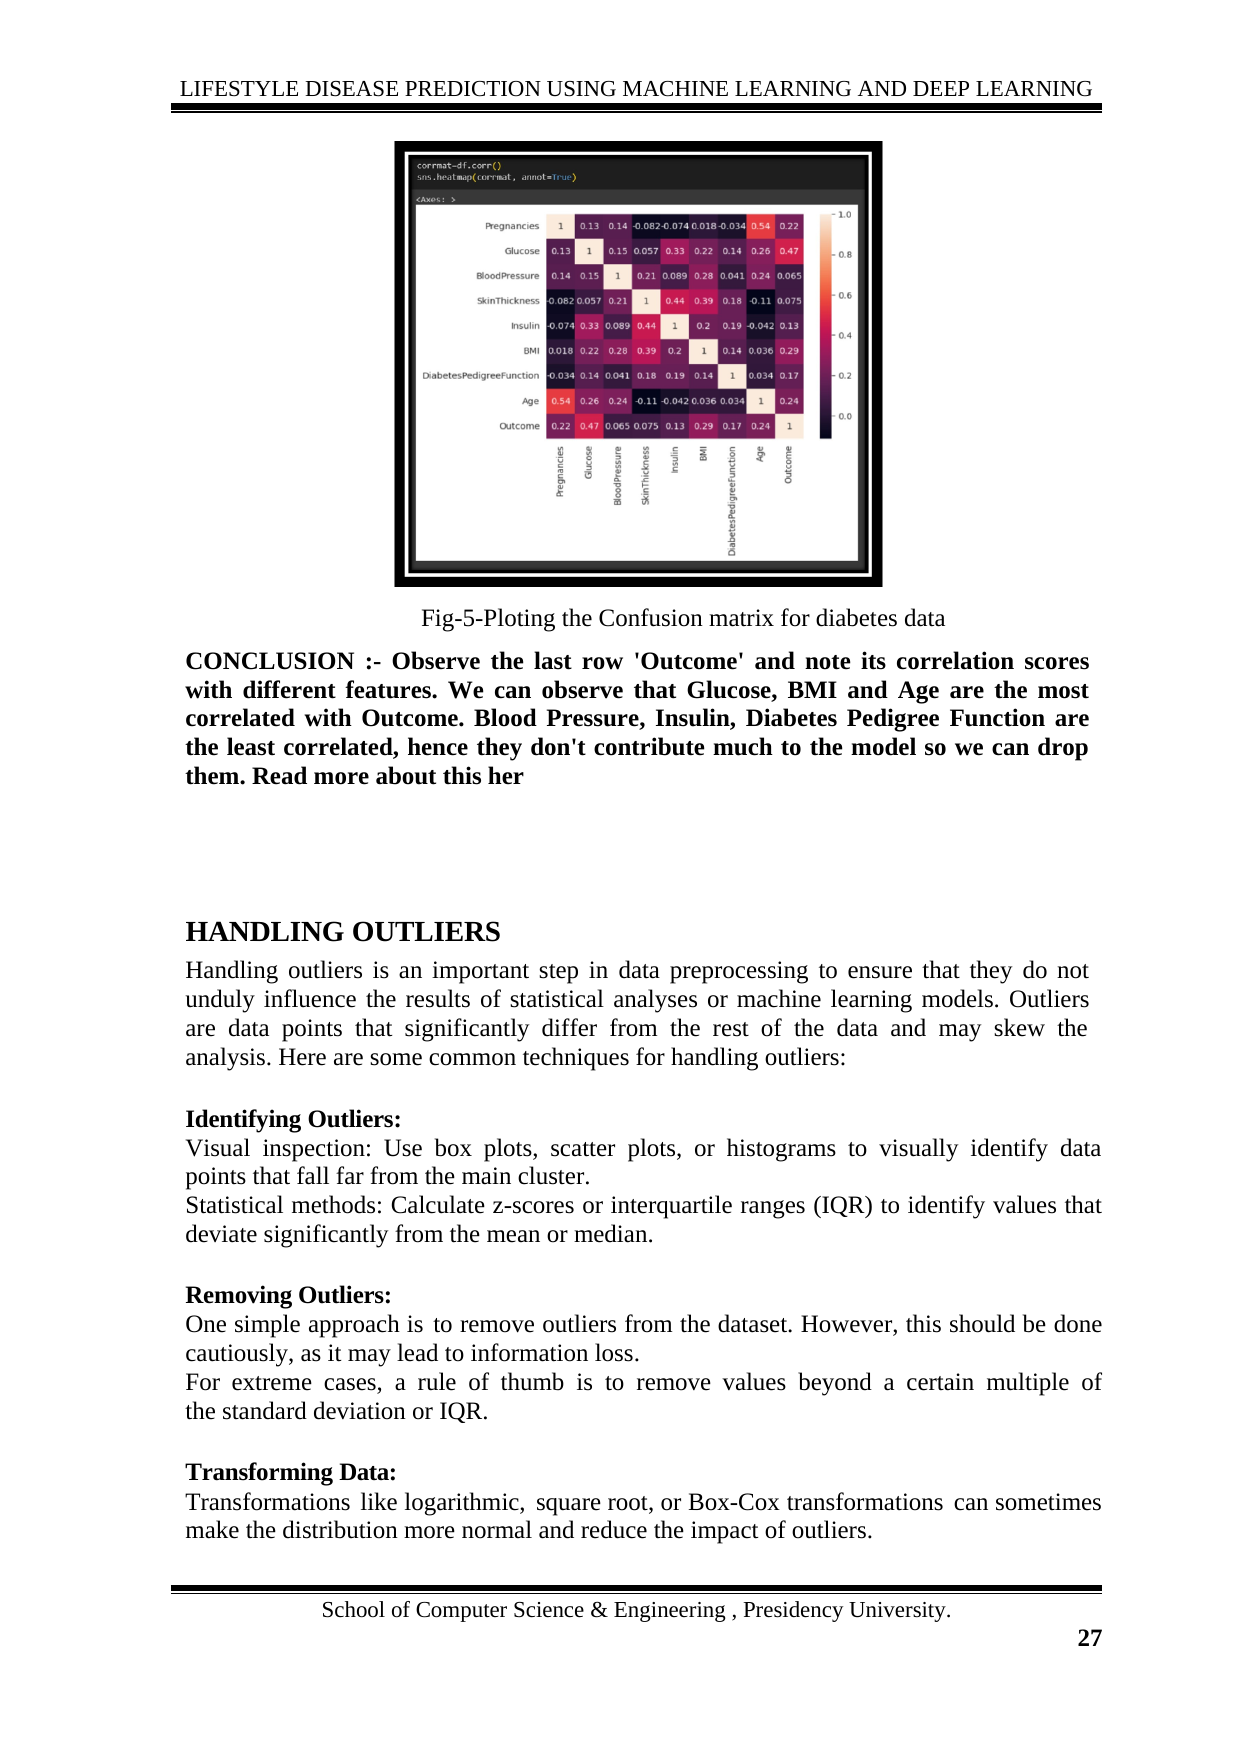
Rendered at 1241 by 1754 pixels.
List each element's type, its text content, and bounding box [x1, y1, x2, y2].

text Removing Outliers: [185, 1281, 1102, 1309]
text Visual inspection: Use box plots, scatter plots, or histograms to visually identify data points that fall far from the main cluster. [185, 1133, 1102, 1190]
text Fig-5-Ploting the Confusion matrix for diabetes data [171, 603, 1102, 632]
text Transformations like logarithmic, square root, or Box-Cox transformations can sometimes make the distribution more normal and reduce the impact of outliers. [185, 1487, 1102, 1544]
text For extreme cases, a rule of thumb is to remove values beyond a certain multiple of the standard deviation or IQR. [185, 1367, 1102, 1424]
text Identifying Outliers: [185, 1104, 1102, 1132]
text CONCLUSION :- Observe the last row 'Outcome' and note its correlation scores with different features. We can observe that Glucose, BMI and Age are the most correlated with Outcome. Blood Pressure, Insulin, Diabetes Pedigree Function are the least correlated, hence they don't contribute much to the model so we can drop them. Read more about this her [185, 646, 1091, 790]
text Statistical methods: Calculate z-scores or interquartile ranges (IQR) to identify values that deviate significantly from the mean or median. [185, 1190, 1102, 1248]
text Handling outliers is an important step in data preprocessing to ensure that they do not unduly influence the results of statistical analyses or machine learning models. Outliers are data points that significantly differ from the rest of the data and may skew the analysis. Here are some common techniques for handling outliers: [185, 955, 1089, 1070]
text One simple approach is to remove outliers from the dataset. However, this should be done cautiously, as it may lead to information loss. [185, 1309, 1102, 1367]
text Transforming Data: [185, 1457, 1102, 1486]
picture [389, 132, 884, 590]
subtitle HANDLING OUTLIERS [171, 914, 1102, 948]
